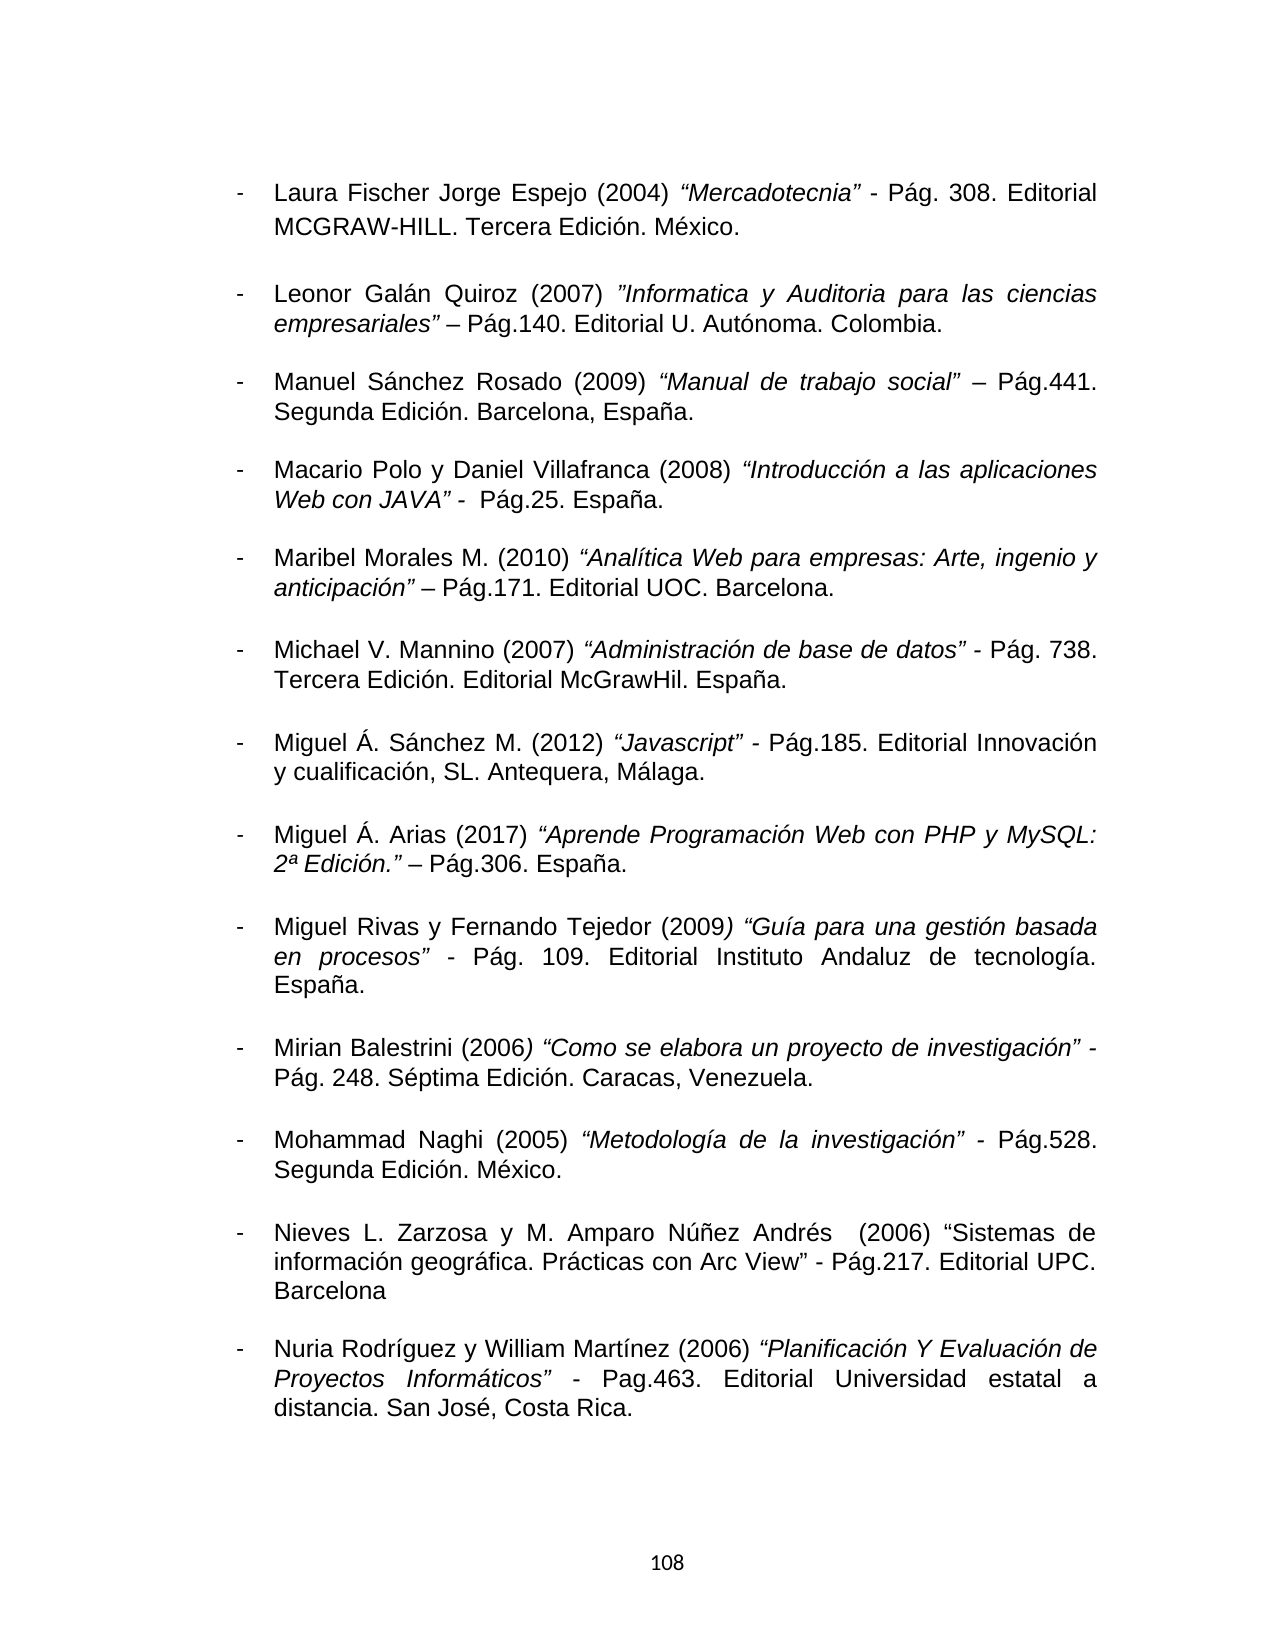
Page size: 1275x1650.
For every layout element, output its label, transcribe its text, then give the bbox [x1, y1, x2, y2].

list Laura Fischer Jorge Espejo (2004) “Mercadotecnia” - Pág. 308. Editorial MCGRAW-HILL. Tercera Edición. México. [236, 177, 1098, 241]
list Nuria Rodríguez y William Martínez (2006) “Planificación Y Evaluación de Proyectos Informáticos” - Pag.463. Editorial Universidad estatal a distancia. San José, Costa Rica. [236, 1334, 1098, 1422]
list Nieves L. Zarzosa y M. Amparo Núñez Andrés (2006) “Sistemas de información geográfica. Prácticas con Arc View” - Pág.217. Editorial UPC. Barcelona [236, 1217, 1098, 1305]
list Leonor Galán Quiroz (2007) ”Informatica y Auditoria para las ciencias empresariales” – Pág.140. Editorial U. Autónoma. Colombia. [236, 278, 1098, 337]
list Michael V. Mannino (2007) “Administración de base de datos” - Pág. 738. Tercera Edición. Editorial McGrawHil. España. [236, 634, 1098, 694]
list Mirian Balestrini (2006) “Como se elabora un proyecto de investigación” - Pág. 248. Séptima Edición. Caracas, Venezuela. [236, 1032, 1098, 1092]
list Miguel Á. Arias (2017) “Aprende Programación Web con PHP y MySQL: 2ª Edición.” – Pág.306. España. [236, 819, 1098, 878]
list Macario Polo y Daniel Villafranca (2008) “Introducción a las aplicaciones Web con JAVA” - Pág.25. España. [236, 454, 1098, 513]
list Miguel Rivas y Fernando Tejedor (2009) “Guía para una gestión basada en procesos” - Pág. 109. Editorial Instituto Andaluz de tecnología. España. [236, 911, 1098, 999]
list Miguel Á. Sánchez M. (2012) “Javascript” - Pág.185. Editorial Innovación y cualificación, SL. Antequera, Málaga. [236, 727, 1098, 786]
list Maribel Morales M. (2010) “Analítica Web para empresas: Arte, ingenio y anticipación” – Pág.171. Editorial UOC. Barcelona. [236, 542, 1098, 601]
list Mohammad Naghi (2005) “Metodología de la investigación” - Pág.528. Segunda Edición. México. [236, 1124, 1098, 1184]
list Manuel Sánchez Rosado (2009) “Manual de trabajo social” – Pág.441. Segunda Edición. Barcelona, España. [236, 366, 1098, 425]
